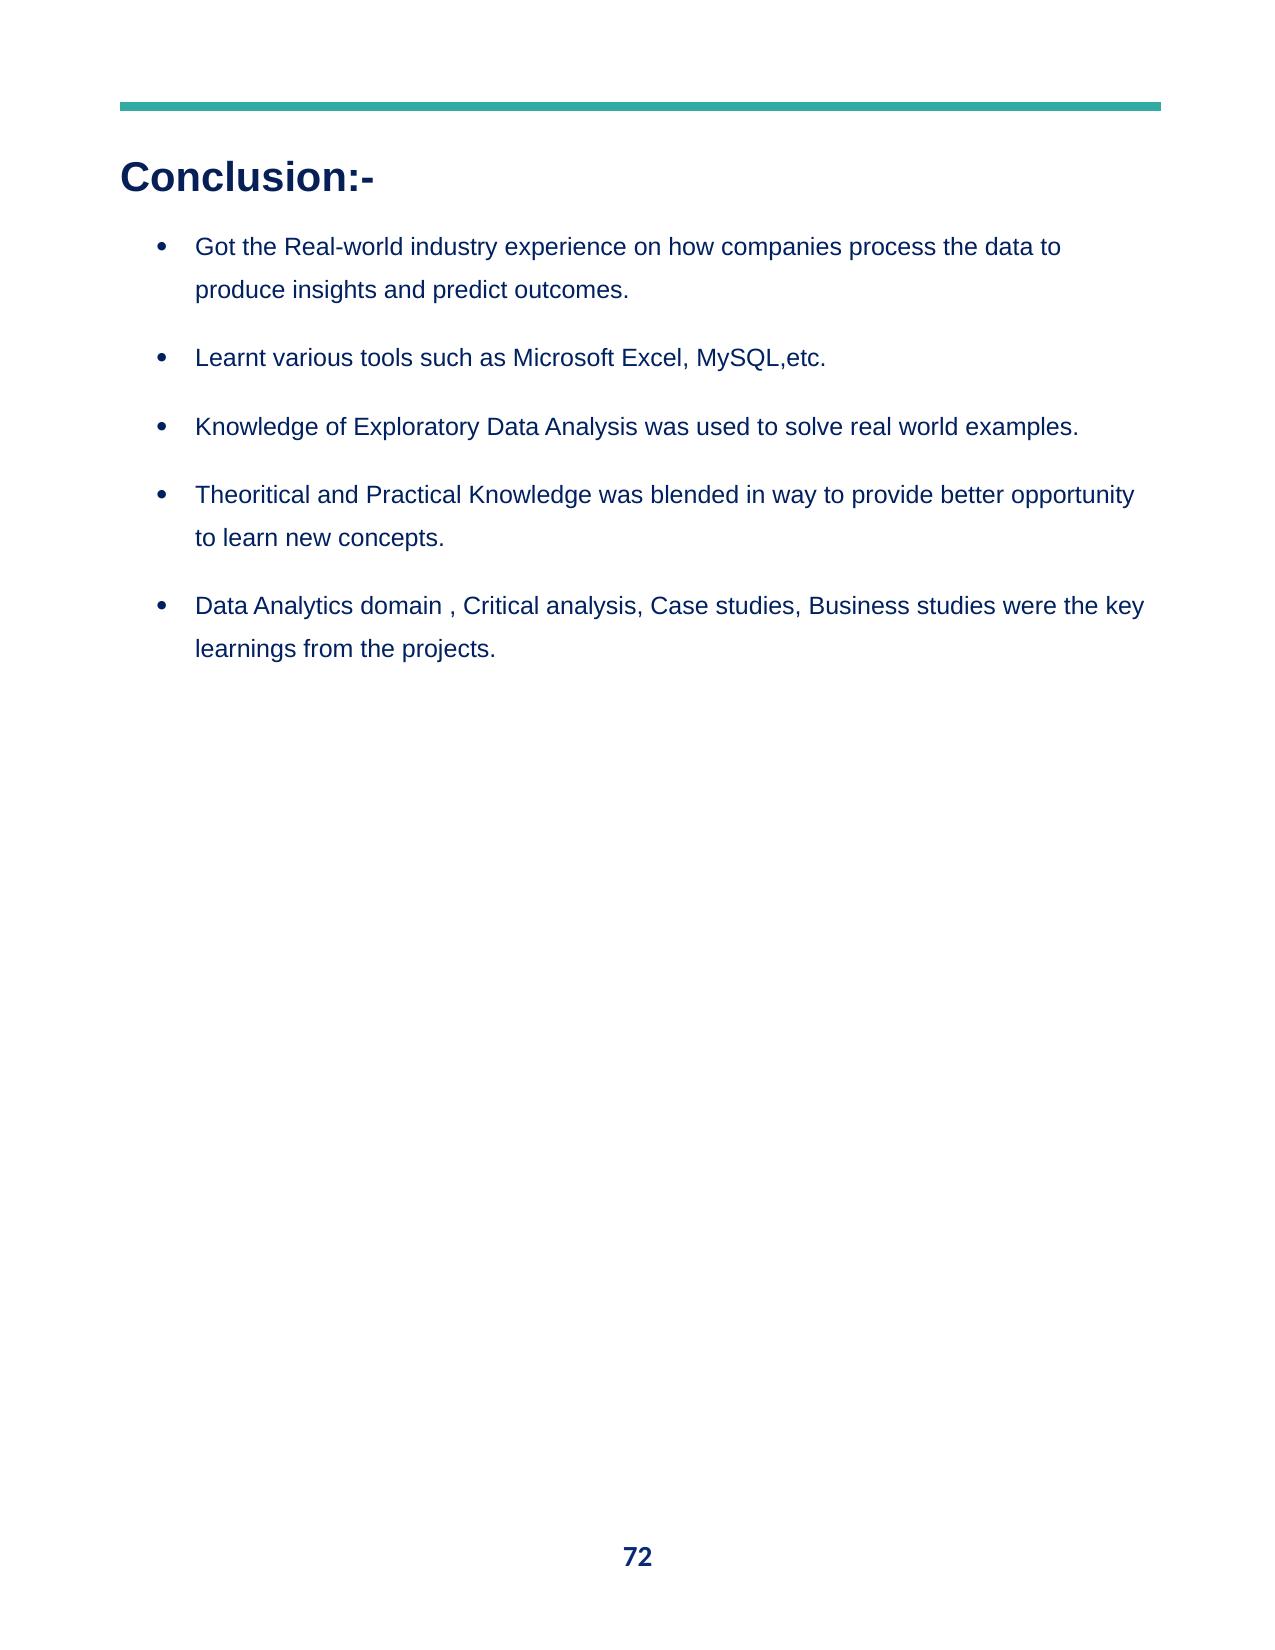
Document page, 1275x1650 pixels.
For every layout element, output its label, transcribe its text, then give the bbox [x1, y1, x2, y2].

subtitle Knowledge of Exploratory Data Analysis was used to solve real world examples. [157, 412, 1155, 440]
subtitle Got the Real-world industry experience on how companies process the data to produce insights and predict outcomes. [157, 232, 1155, 304]
subtitle Learnt various tools such as Microsoft Excel, MySQL,etc. [157, 343, 1155, 372]
subtitle Theoritical and Practical Knowledge was blended in way to provide better opportunity to learn new concepts. [157, 480, 1155, 552]
subtitle Conclusion:- [120, 152, 1155, 200]
subtitle Data Analytics domain , Critical analysis, Case studies, Business studies were the key learnings from the projects. [157, 591, 1155, 663]
